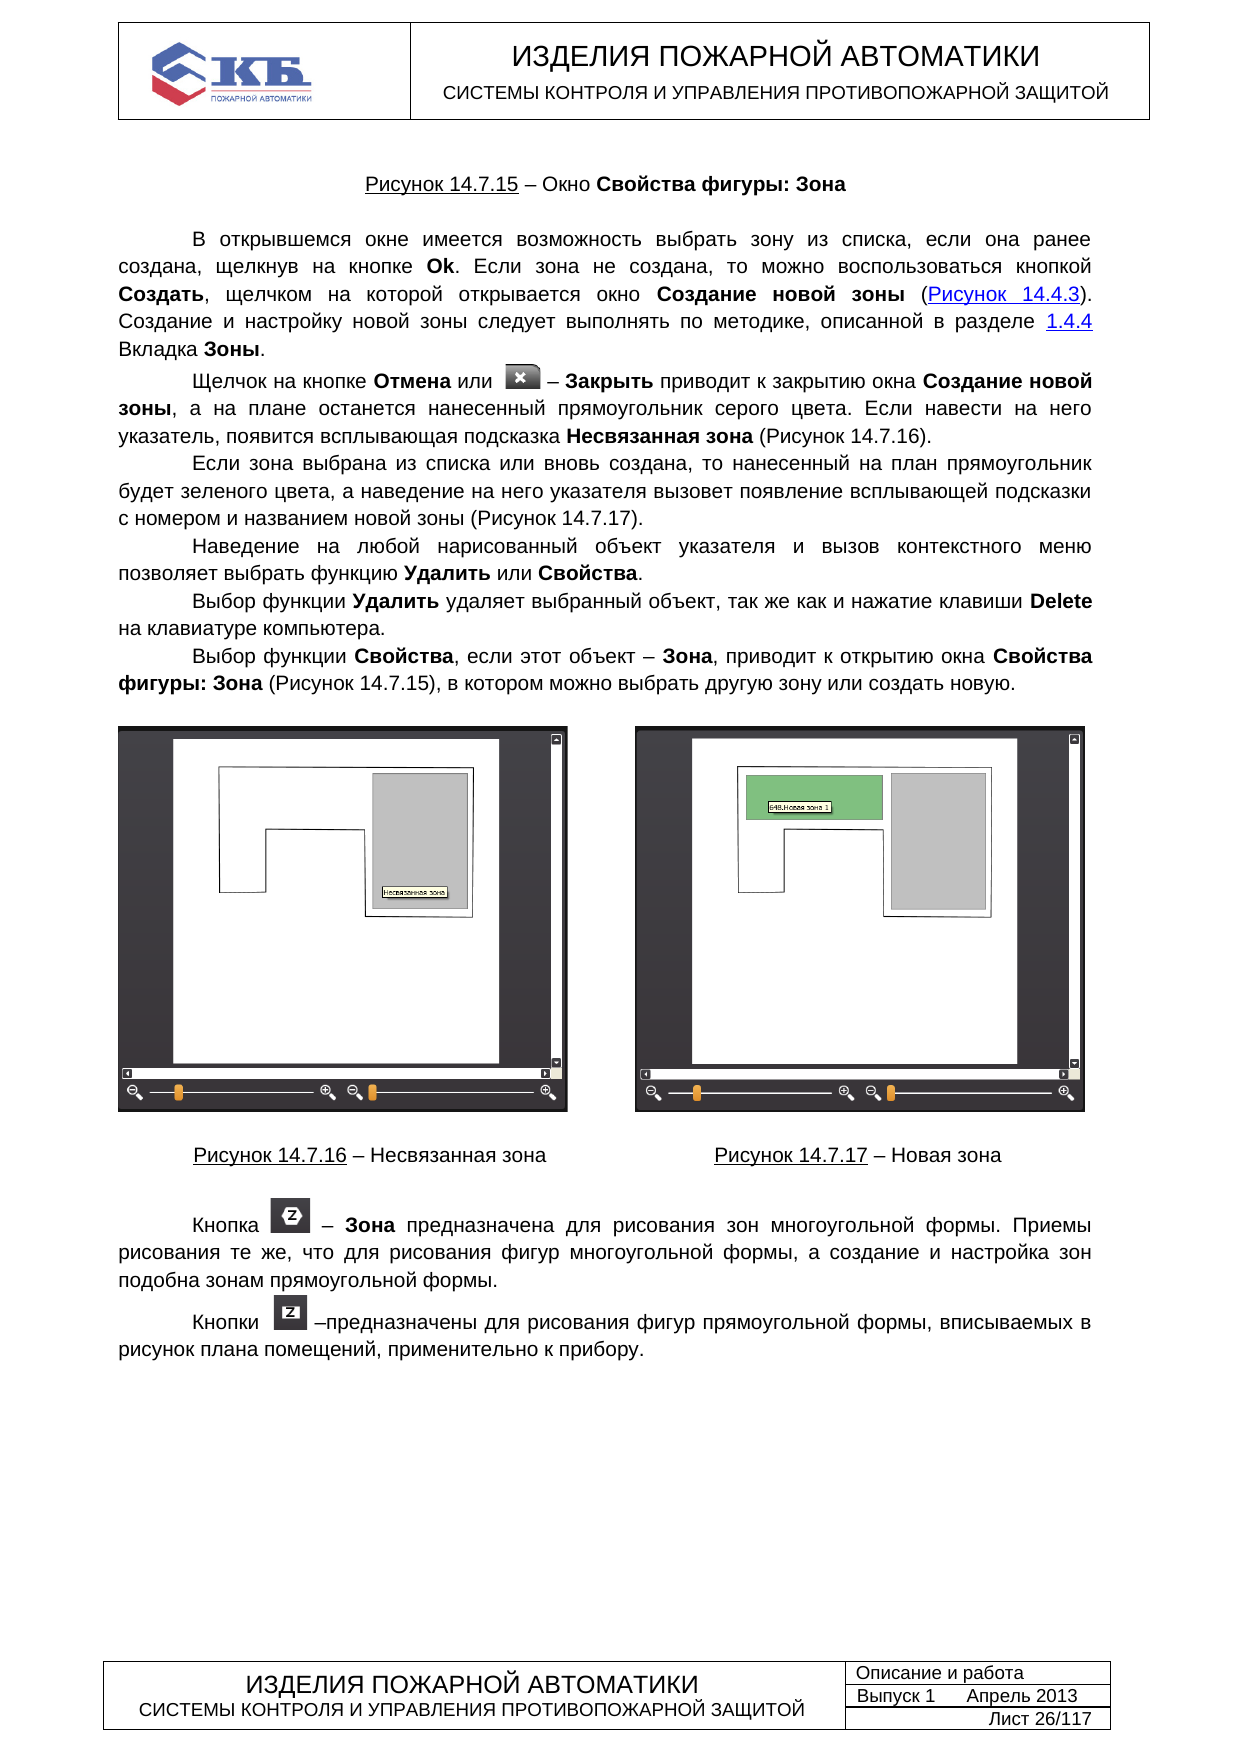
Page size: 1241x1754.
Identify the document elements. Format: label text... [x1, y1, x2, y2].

list Рисунок 14.7.16 – Несвязанная зона Рисунок 14.7.17 – Новая зона [193, 1143, 1092, 1167]
list Если зона выбрана из списка или вновь создана, то нанесенный на план прямоугольник будет зеленого цвета, а наведение на него указателя вызовет появление всплывающей подсказки с номером и названием новой зоны (Рисунок 14.7.17). [118, 451, 1092, 530]
list Щелчок на кнопке Отмена или – Закрыть приводит к закрытию окна Создание новой зоны, а на плане останется нанесенный прямоугольник серого цвета. Если навести на него указатель, появится всплывающая подсказка Несвязанная зона (Рисунок 14.7.16). [118, 364, 1092, 448]
picture [505, 364, 541, 389]
list Рисунок 14.7.15 – Окно Свойства фигуры: Зона [118, 172, 1092, 196]
picture [273, 1295, 308, 1330]
list Кнопки –предназначены для рисования фигур прямоугольной формы, вписываемых в рисунок плана помещений, применительно к прибору. [118, 1295, 1092, 1361]
list Выбор функции Удалить удаляет выбранный объект, так же как и нажатие клавиши Delete на клавиатуре компьютера. [118, 589, 1092, 640]
list Выбор функции Свойства, если этот объект – Зона, приводит к открытию окна Свойства фигуры: Зона (Рисунок 14.7.15), в котором можно выбрать другую зону или создать новую. [118, 644, 1092, 695]
picture [635, 726, 1085, 1112]
picture [270, 1198, 311, 1233]
picture [118, 726, 568, 1112]
list Кнопка – Зона предназначена для рисования зон многоугольной формы. Приемы рисования те же, что для рисования фигур многоугольной формы, а создание и настройка зон подобна зонам прямоугольной формы. [118, 1198, 1092, 1292]
picture [148, 34, 325, 115]
list Наведение на любой нарисованный объект указателя и вызов контекстного меню позволяет выбрать функцию Удалить или Свойства. [118, 534, 1092, 585]
list В открывшемся окне имеется возможность выбрать зону из списка, если она ранее создана, щелкнув на кнопке Ok. Если зона не создана, то можно воспользоваться кнопкой Создать, щелчком на которой открывается окно Создание новой зоны (Рисунок 14.4.3). Создание и настройку новой зоны следует выполнять по методике, описанной в разделе 1.4.4 Вкладка Зоны. [118, 227, 1092, 361]
